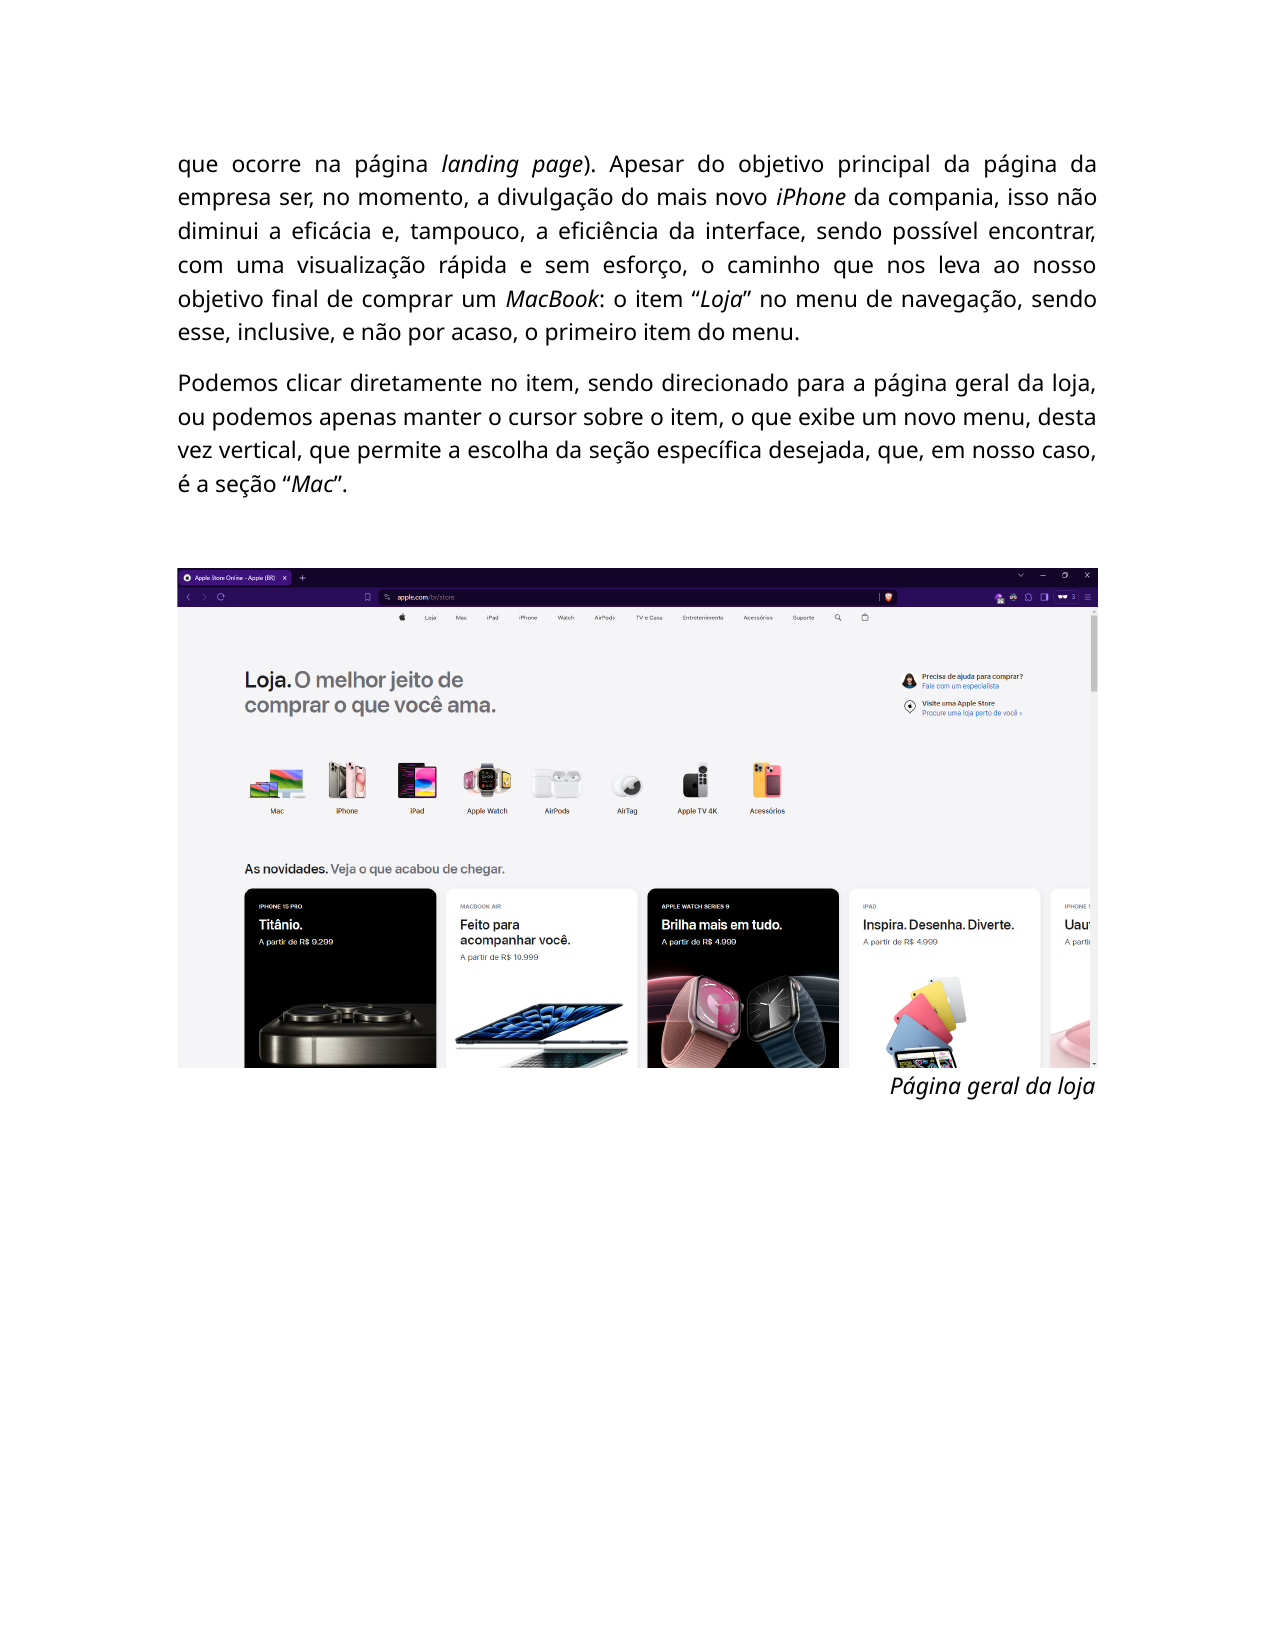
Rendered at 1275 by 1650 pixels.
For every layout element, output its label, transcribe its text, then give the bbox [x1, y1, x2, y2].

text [177, 148, 1098, 348]
text Podemos clicar diretamente no item, sendo direcionado para a página geral da loja, ou podemos apenas manter o cursor sobre o item, o que exibe um novo menu, desta vez vertical, que permite a escolha da seção específica desejada, que, em nosso caso, é a seção “Mac”. [177, 367, 1098, 499]
text Página geral da loja [177, 1068, 1098, 1101]
picture [177, 568, 1098, 1068]
